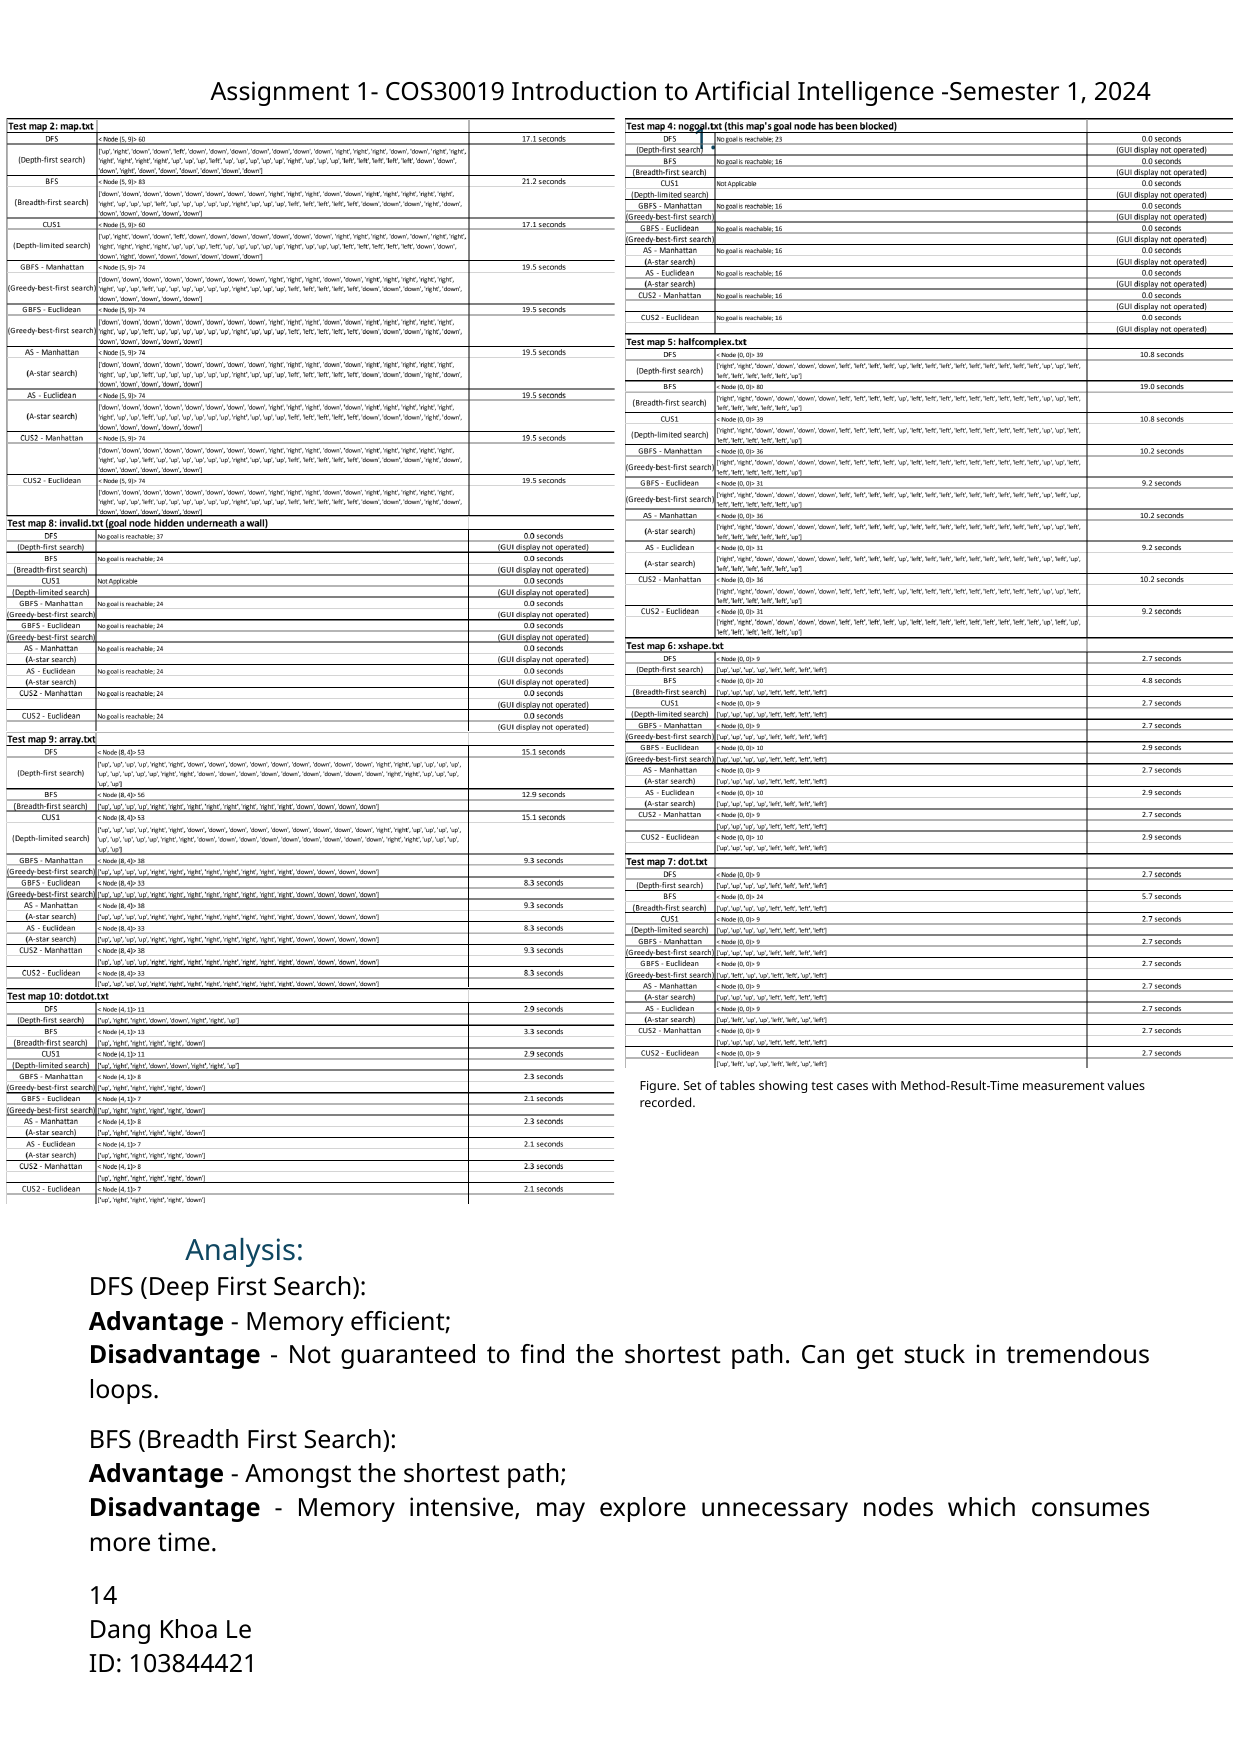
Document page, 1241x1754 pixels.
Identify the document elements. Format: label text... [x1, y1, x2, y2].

text Advantage - Memory efficient; [89, 1303, 1152, 1337]
text Disadvantage - Not guaranteed to find the shortest path. Can get stuck in tremendous loops. [89, 1337, 1152, 1405]
text Disadvantage - Memory intensive, may explore unnecessary nodes which consumes more time. [89, 1490, 1152, 1558]
list Analysis: [148, 118, 1152, 1269]
text DFS (Deep First Search): [89, 1269, 1152, 1303]
text Advantage - Amongst the shortest path; [89, 1456, 1152, 1490]
text BFS (Breadth First Search): [89, 1422, 1152, 1456]
